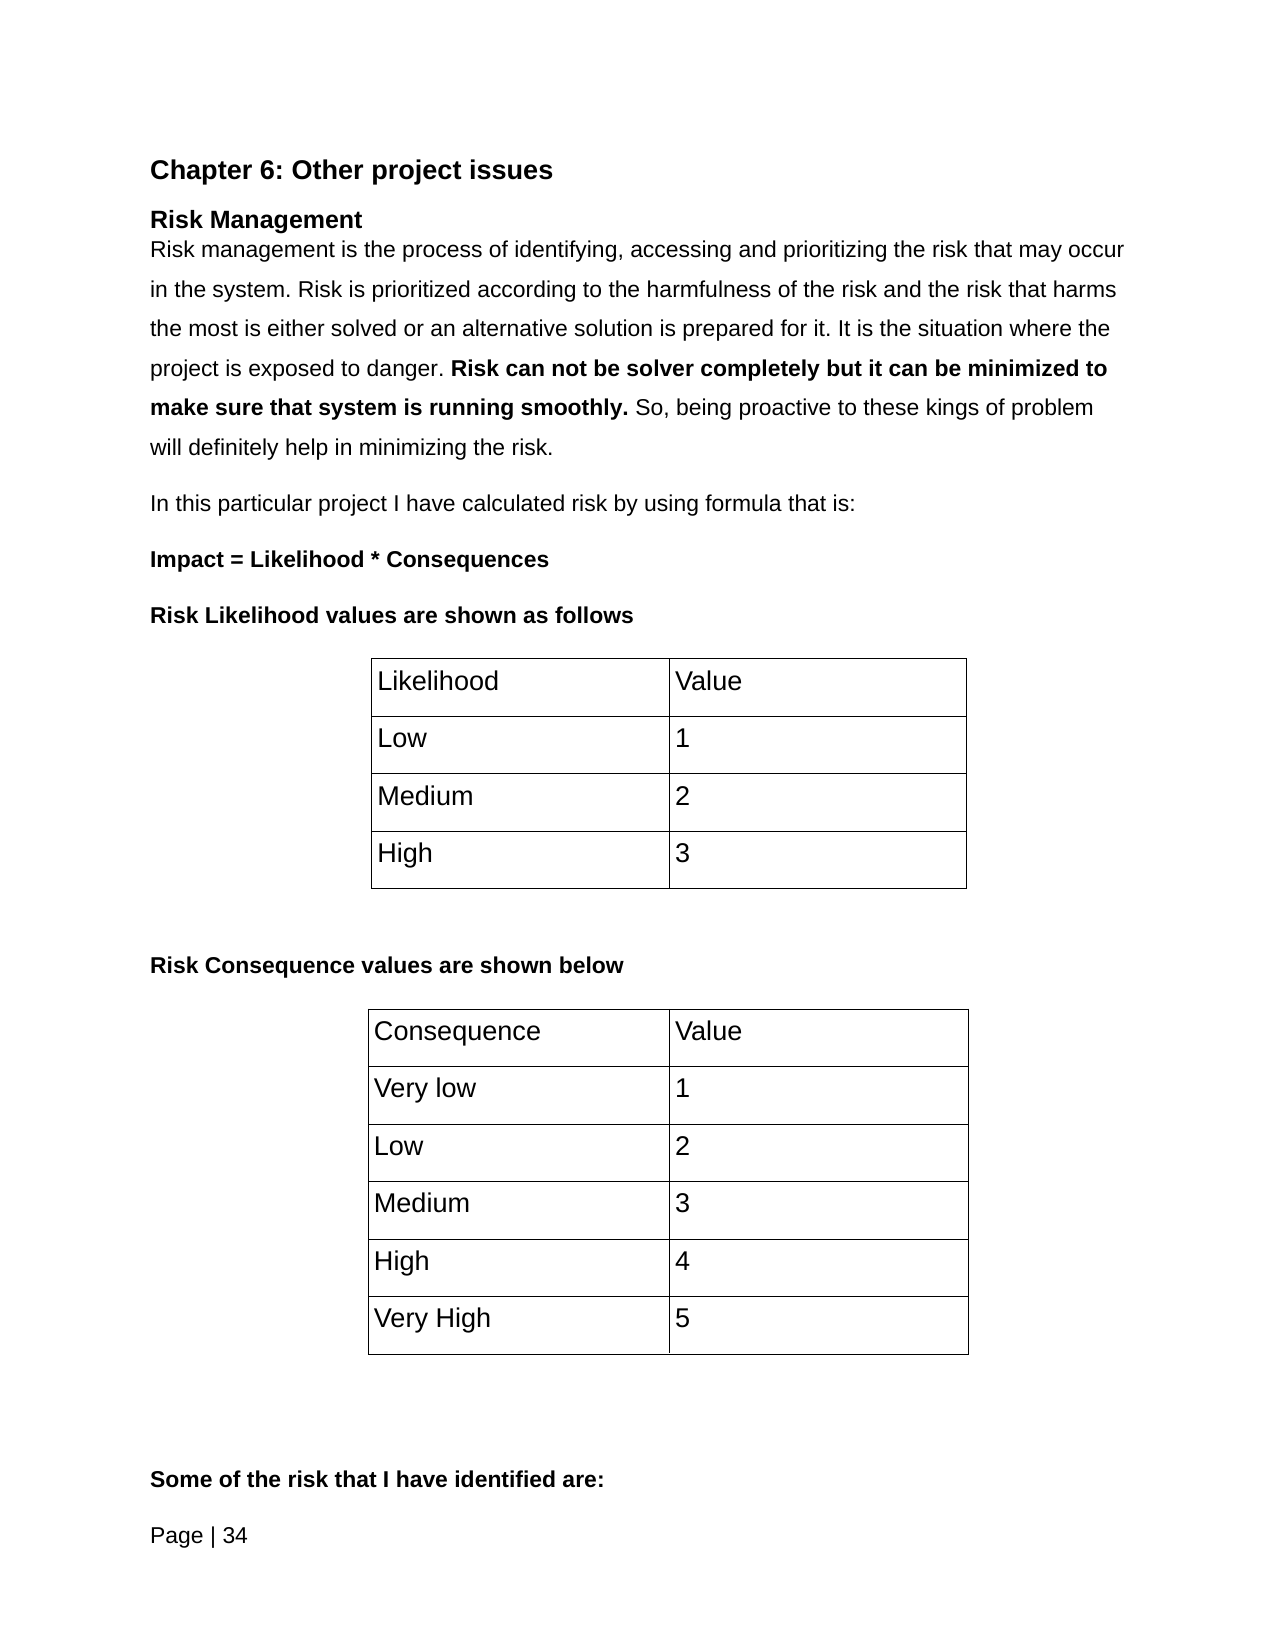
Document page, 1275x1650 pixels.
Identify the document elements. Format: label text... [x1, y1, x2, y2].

table_cell Low [372, 717, 669, 773]
table_header Consequence [369, 1010, 669, 1066]
table_cell High [369, 1240, 669, 1296]
text In this particular project I have calculated risk by using formula that is: [150, 490, 1125, 516]
text Impact = Likelihood * Consequences [150, 546, 1125, 572]
table_cell 3 [670, 1182, 968, 1238]
text Risk Consequence values are shown below [150, 952, 1125, 979]
table_cell Low [369, 1125, 669, 1181]
text Some of the risk that I have identified are: [150, 1466, 1125, 1493]
subtitle Risk Management [150, 205, 1125, 234]
table_cell 5 [670, 1297, 968, 1353]
table_header Value [670, 659, 966, 716]
table_cell 1 [670, 717, 966, 773]
table_cell 1 [670, 1067, 968, 1123]
table_cell 2 [670, 1125, 968, 1181]
table_cell 4 [670, 1240, 968, 1296]
table_cell Very High [369, 1297, 669, 1353]
table_header Likelihood [372, 659, 669, 716]
subtitle Chapter 6: Other project issues [150, 154, 1125, 185]
text Risk Likelihood values are shown as follows [150, 602, 1125, 628]
table_cell 2 [670, 774, 966, 831]
table_cell Very low [369, 1067, 669, 1123]
table_cell Medium [372, 774, 669, 831]
text Risk management is the process of identifying, accessing and prioritizing the risk that may occur in the system. Risk is prioritized according to the harmfulness of the risk and the risk that harms the most is either solved or an alternative solution is prepared for it. It is the situation where the project is exposed to danger. Risk can not be solver completely but it can be minimized to make sure that system is running smoothly. So, being proactive to these kings of problem will definitely help in minimizing the risk. [150, 236, 1125, 460]
table_cell High [372, 832, 669, 888]
table_cell 3 [670, 832, 966, 888]
table_header Value [670, 1010, 968, 1066]
table_cell Medium [369, 1182, 669, 1238]
